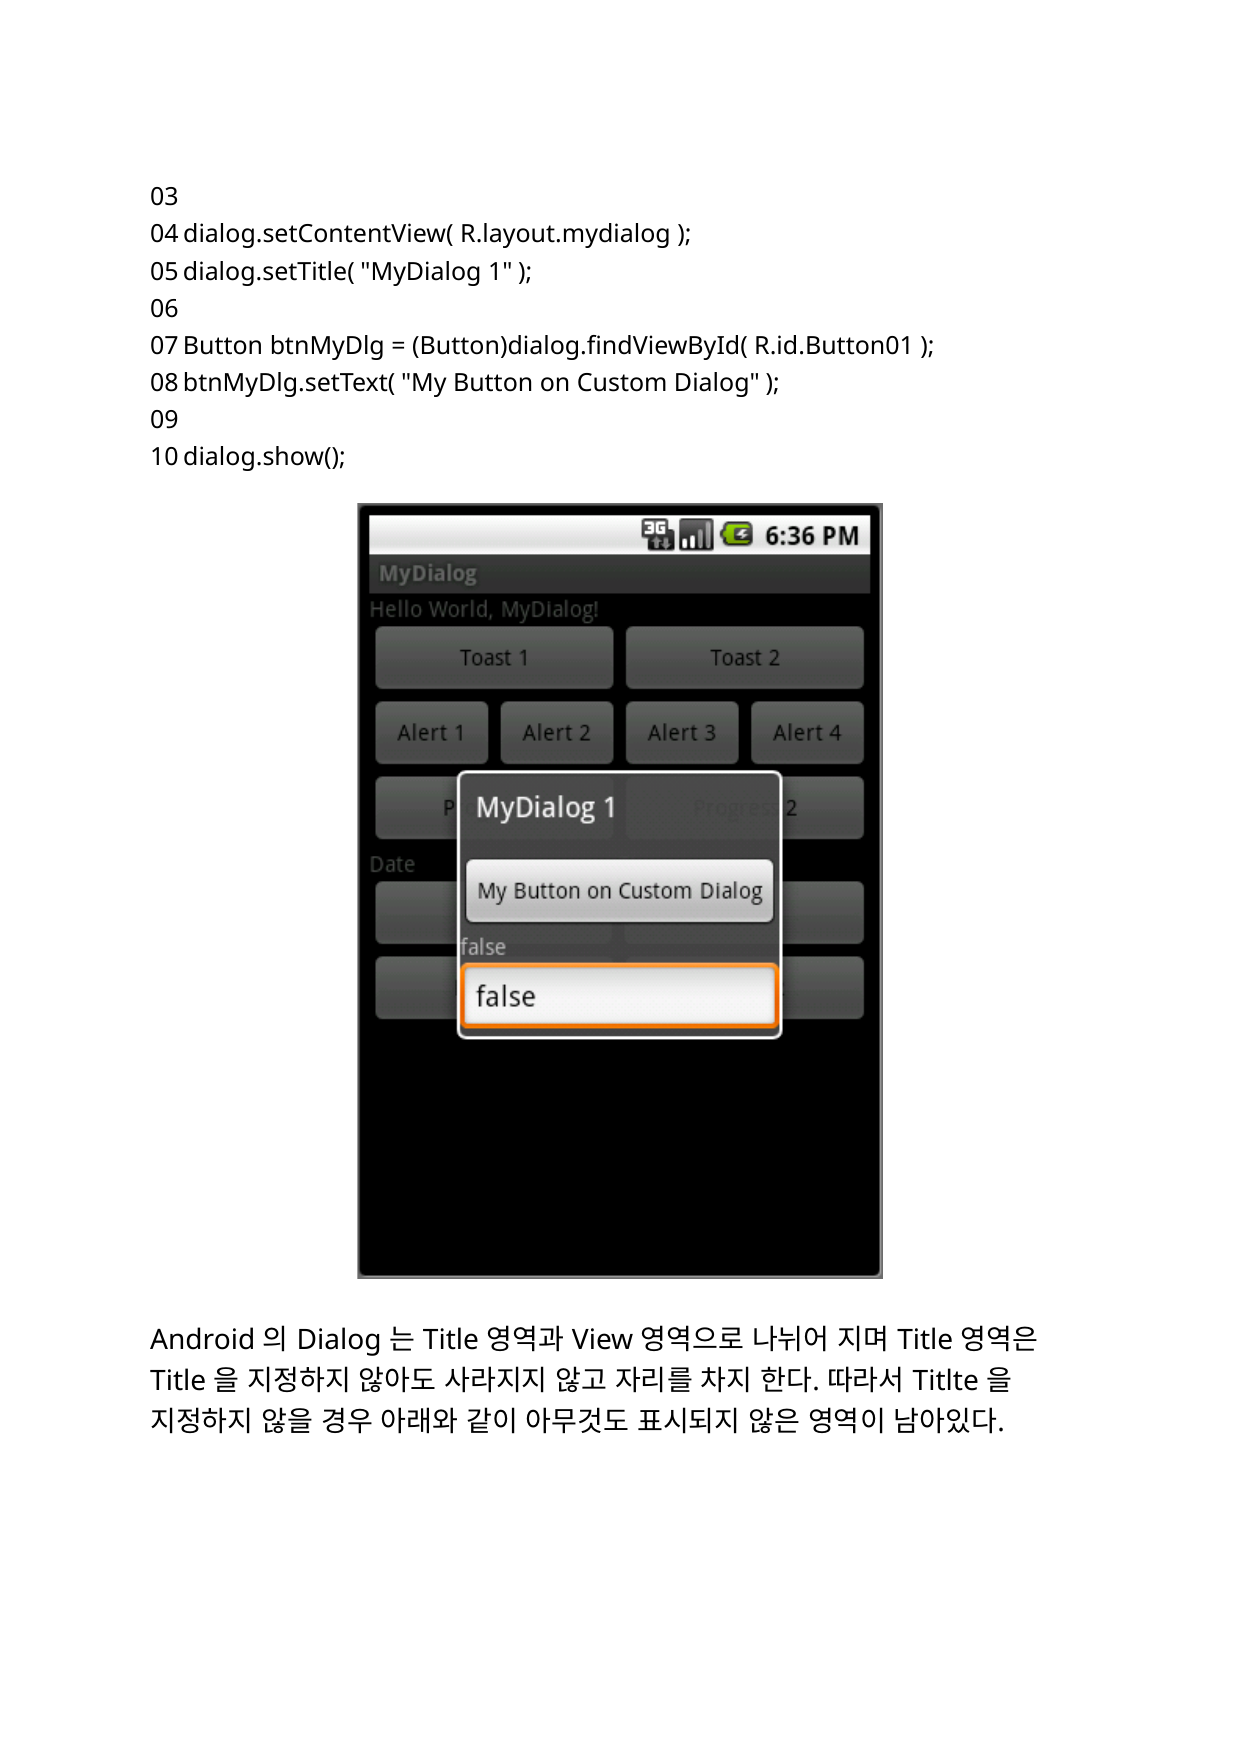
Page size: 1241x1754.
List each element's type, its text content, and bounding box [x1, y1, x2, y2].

text Android 의 Dialog 는 Title 영역과 View 영역으로 나뉘어 지며 Title 영역은 Title 을 지정하지 않아도 사라지지 않고 자리를 차지 한다. 따라서 Titlte 을 지정하지 않을 경우 아래와 같이 아무것도 표시되지 않은 영역이 남아있다. [150, 1278, 1090, 1439]
picture [357, 503, 883, 1279]
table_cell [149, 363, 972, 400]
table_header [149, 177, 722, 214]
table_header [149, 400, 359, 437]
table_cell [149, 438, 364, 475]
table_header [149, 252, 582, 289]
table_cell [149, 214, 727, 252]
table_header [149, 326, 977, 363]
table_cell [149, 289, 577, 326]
